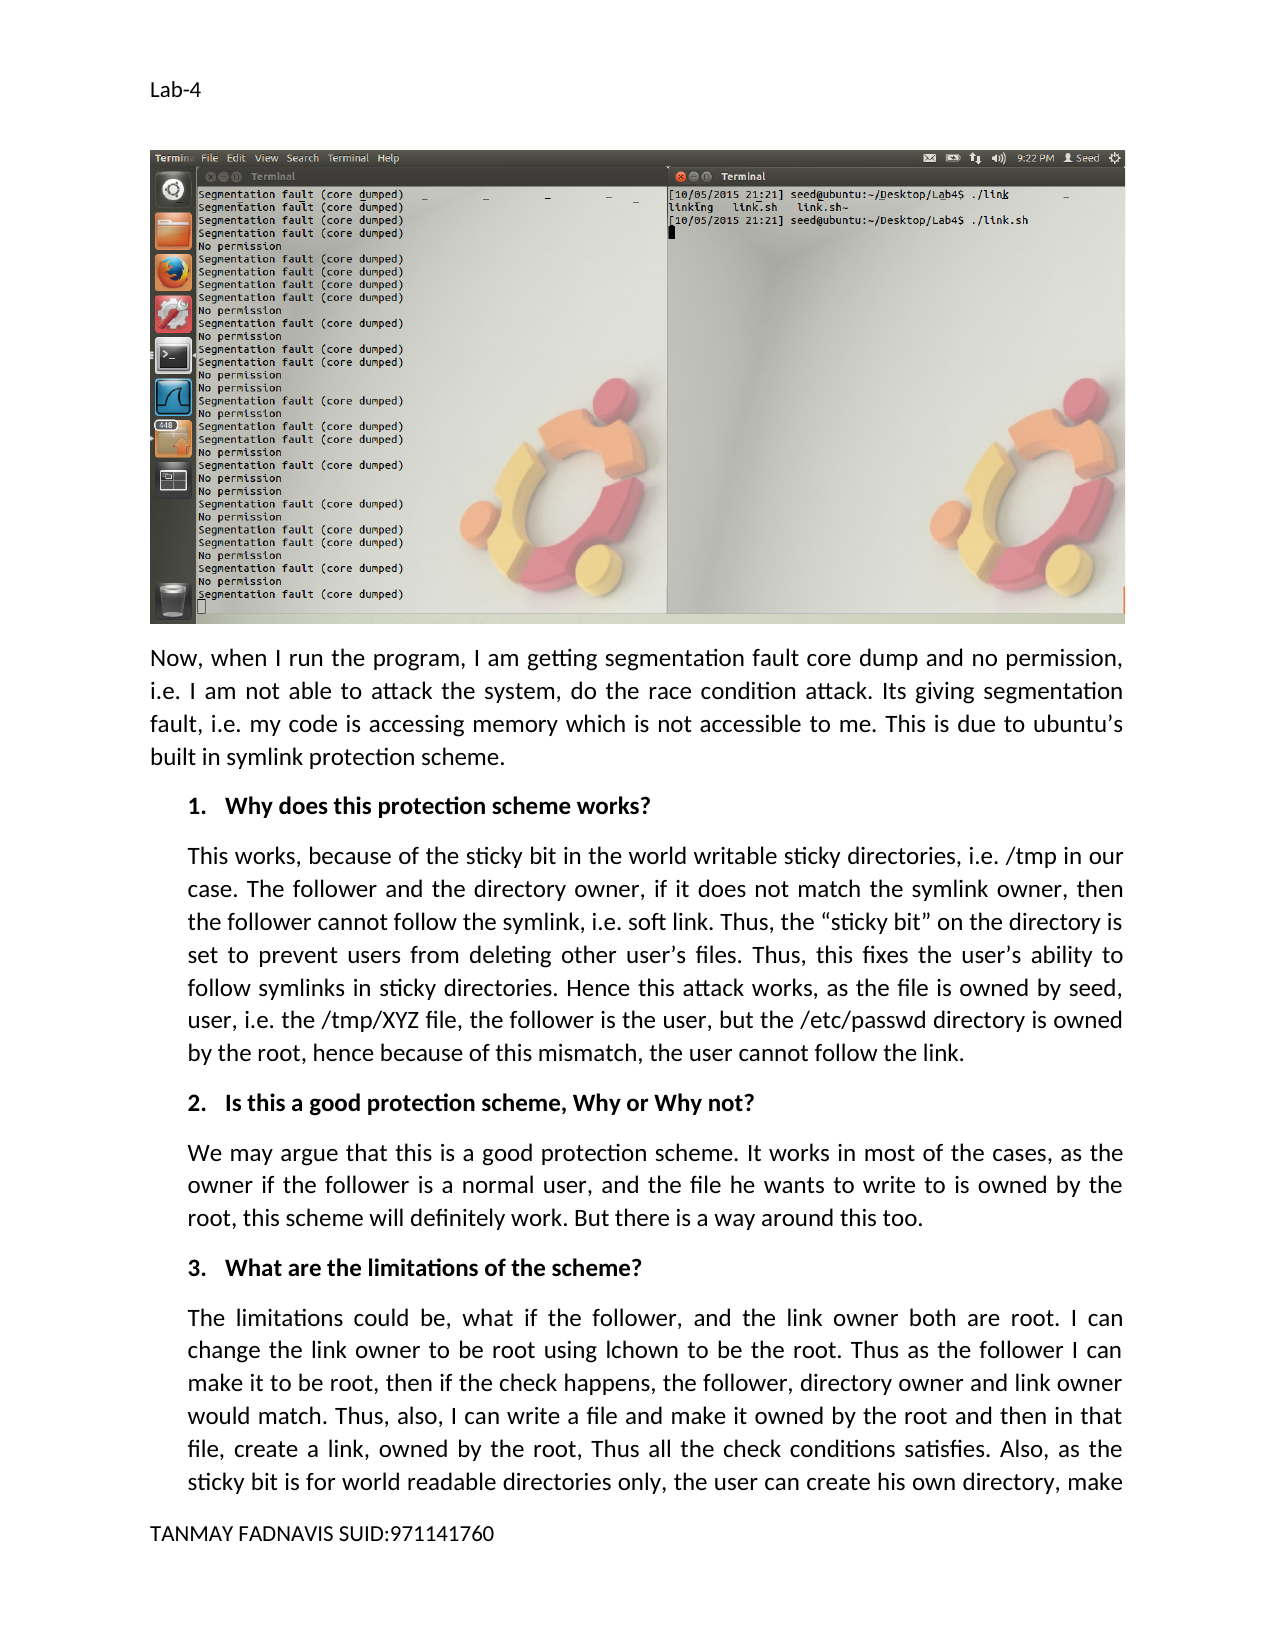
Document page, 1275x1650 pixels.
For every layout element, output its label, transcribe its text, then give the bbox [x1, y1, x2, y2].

text Now, when I run the program, I am getting segmentation fault core dump and no permission, i.e. I am not able to attack the system, do the race condition attack. Its giving segmentation fault, i.e. my code is accessing memory which is not accessible to me. This is due to ubuntu’s built in symlink protection scheme. [150, 642, 1125, 771]
picture [150, 150, 1125, 624]
list What are the limitations of the scheme? [187, 1252, 1125, 1283]
list Why does this protection scheme works? [187, 790, 1125, 821]
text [187, 1302, 1125, 1497]
text We may argue that this is a good protection scheme. It works in most of the cases, as the owner if the follower is a normal user, and the file he wants to write to is owned by the root, this scheme will definitely work. But there is a way around this too. [187, 1137, 1125, 1233]
text This works, because of the sticky bit in the world writable sticky directories, i.e. /tmp in our case. The follower and the directory owner, if it does not match the symlink owner, then the follower cannot follow the symlink, i.e. soft link. Thus, the “sticky bit” on the directory is set to prevent users from deleting other user’s files. Thus, this fixes the user’s ability to follow symlinks in sticky directories. Hence this attack works, as the file is owned by seed, user, i.e. the /tmp/XYZ file, the follower is the user, but the /etc/passwd directory is owned by the root, hence because of this mismatch, the user cannot follow the link. [187, 840, 1125, 1068]
list Is this a good protection scheme, Why or Why not? [187, 1087, 1125, 1118]
